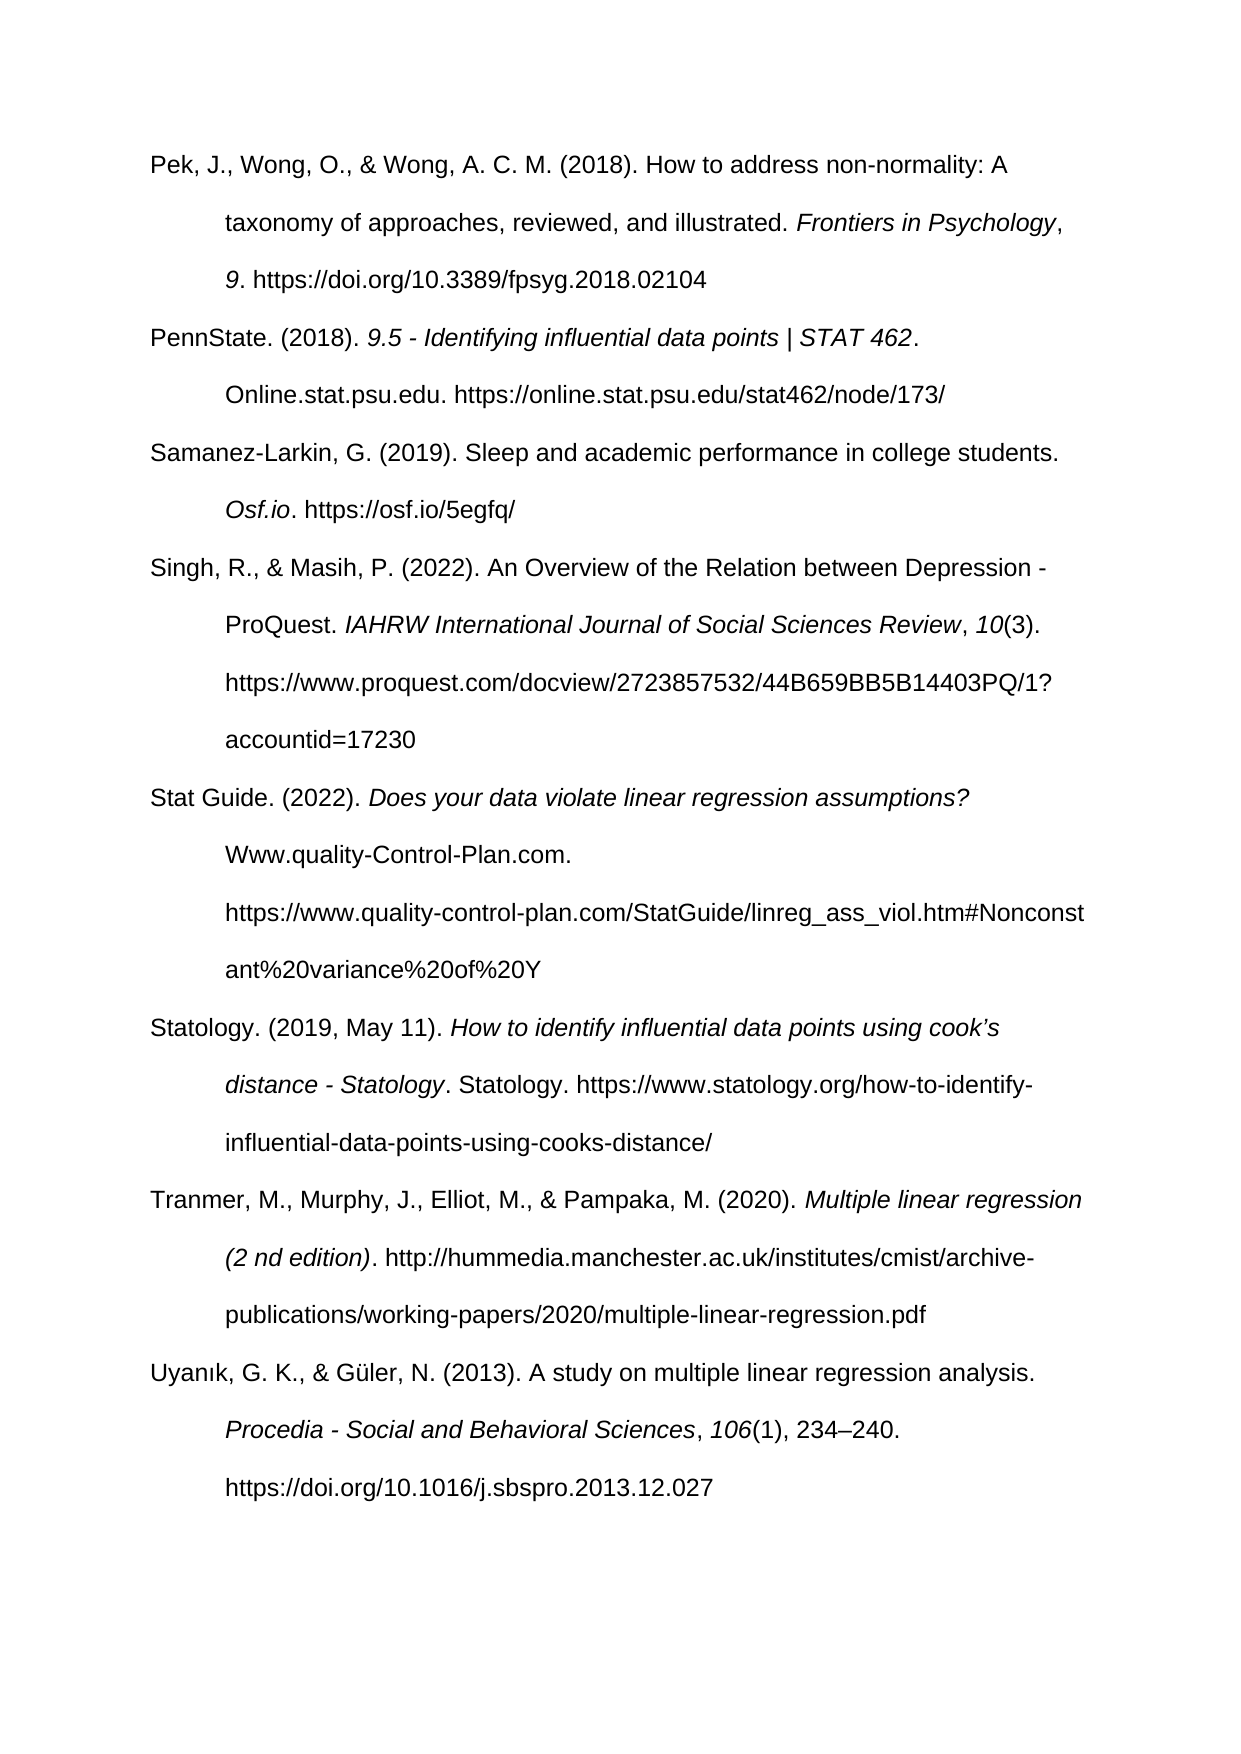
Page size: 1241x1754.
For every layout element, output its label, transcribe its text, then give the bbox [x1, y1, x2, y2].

text Stat Guide. (2022). Does your data violate linear regression assumptions? Www.quality-Control-Plan.com. https://www.quality-control-plan.com/StatGuide/linreg_ass_viol.htm#Nonconstant%20variance%20of%20Y [150, 782, 1090, 984]
text Singh, R., & Masih, P. (2022). An Overview of the Relation between Depression - ProQuest. IAHRW International Journal of Social Sciences Review, 10(3). https://www.proquest.com/docview/2723857532/44B659BB5B14403PQ/1?accountid=17230 [150, 552, 1090, 754]
text Pek, J., Wong, O., & Wong, A. C. M. (2018). How to address non-normality: A taxonomy of approaches, reviewed, and illustrated. Frontiers in Psychology, 9. https://doi.org/10.3389/fpsyg.2018.02104 [150, 150, 1090, 294]
text Uyanık, G. K., & Güler, N. (2013). A study on multiple linear regression analysis. Procedia - Social and Behavioral Sciences, 106(1), 234–240. https://doi.org/10.1016/j.sbspro.2013.12.027 [150, 1357, 1090, 1501]
text Samanez-Larkin, G. (2019). Sleep and academic performance in college students. Osf.io. https://osf.io/5egfq/ [150, 437, 1090, 524]
text Statology. (2019, May 11). How to identify influential data points using cook’s distance - Statology. Statology. https://www.statology.org/how-to-identify-influential-data-points-using-cooks-distance/ [150, 1012, 1090, 1156]
text PennState. (2018). 9.5 - Identifying influential data points | STAT 462. Online.stat.psu.edu. https://online.stat.psu.edu/stat462/node/173/ [150, 322, 1090, 409]
text Tranmer, M., Murphy, J., Elliot, M., & Pampaka, M. (2020). Multiple linear regression (2 nd edition). http://hummedia.manchester.ac.uk/institutes/cmist/archive-publications/working-papers/2020/multiple-linear-regression.pdf [150, 1185, 1090, 1329]
